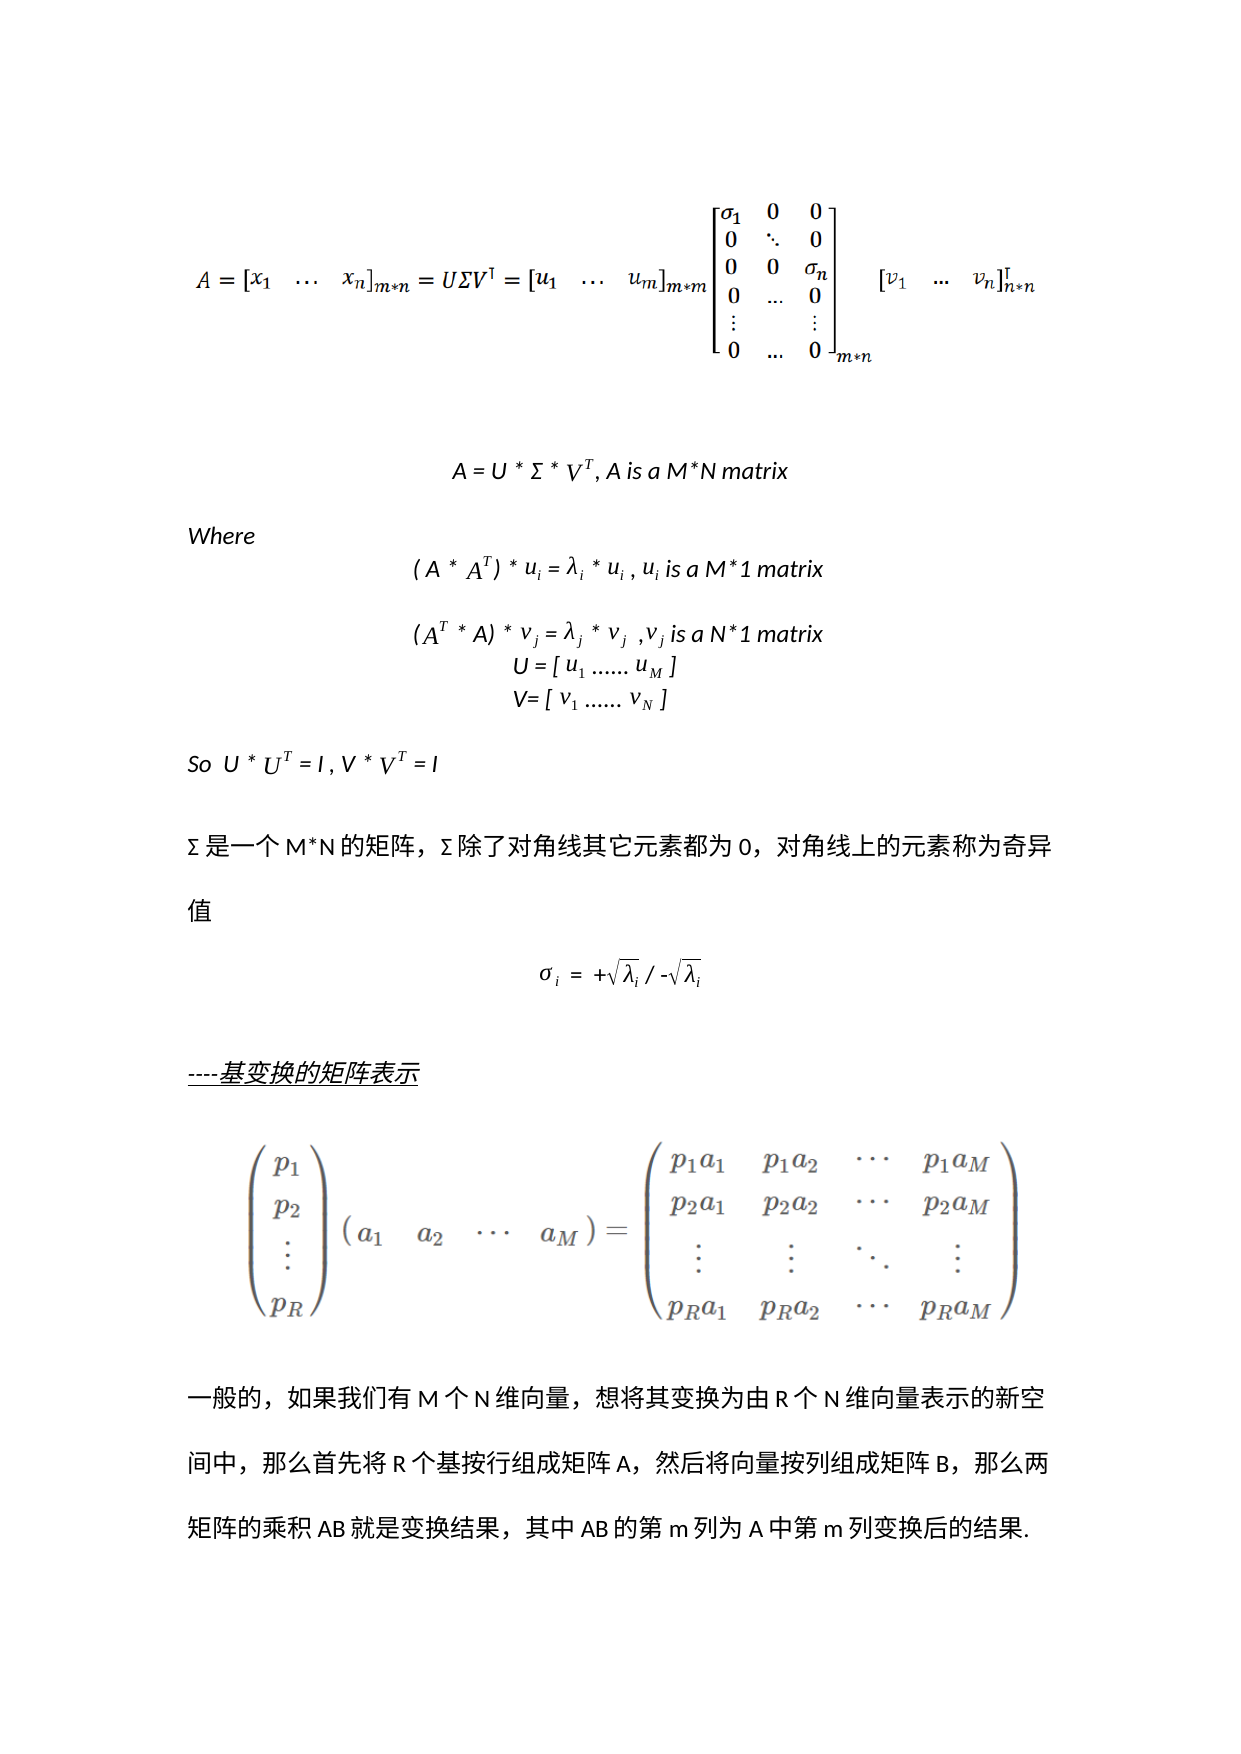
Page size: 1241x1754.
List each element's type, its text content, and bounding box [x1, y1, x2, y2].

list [187, 1364, 1053, 1559]
list = + / - [187, 942, 1053, 1007]
list ----基变换的矩阵表示 [187, 1039, 1053, 1104]
list V= [ ...... ] [187, 682, 1053, 714]
picture [187, 1110, 1044, 1327]
picture [187, 162, 1053, 401]
list Σ 是一个M*N的矩阵，Σ除了对角线其它元素都为0，对角线上的元素称为奇异值 [187, 812, 1053, 942]
list U = [ ...... ] [187, 649, 1053, 682]
list So U * = I , V * = I [187, 747, 1053, 779]
list Where [187, 519, 1053, 552]
list ( * A) * = * , is a N*1 matrix [187, 617, 1053, 649]
list ( A * ) * = * , is a M*1 matrix [187, 552, 1053, 584]
list A = U * Σ * , A is a M*N matrix [187, 454, 1053, 487]
